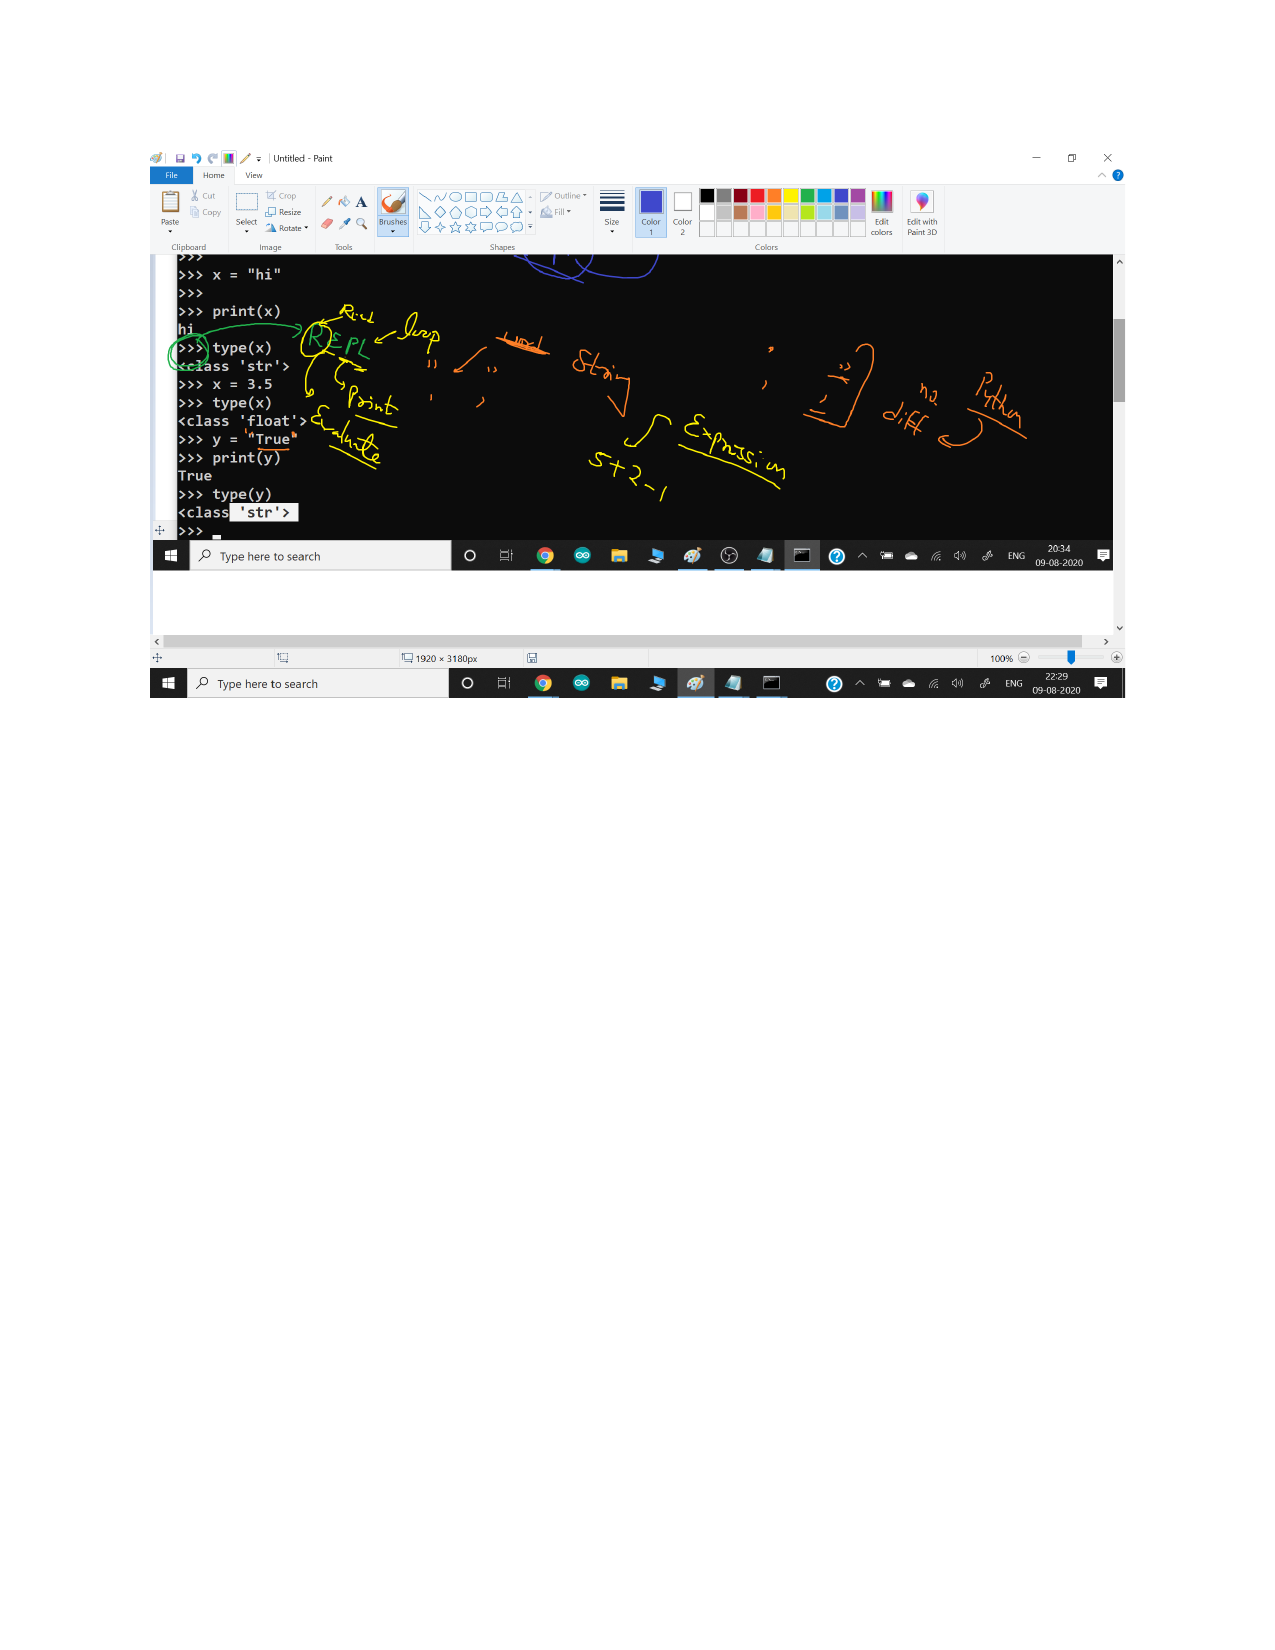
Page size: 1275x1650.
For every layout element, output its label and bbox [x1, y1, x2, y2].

picture [150, 150, 1125, 698]
